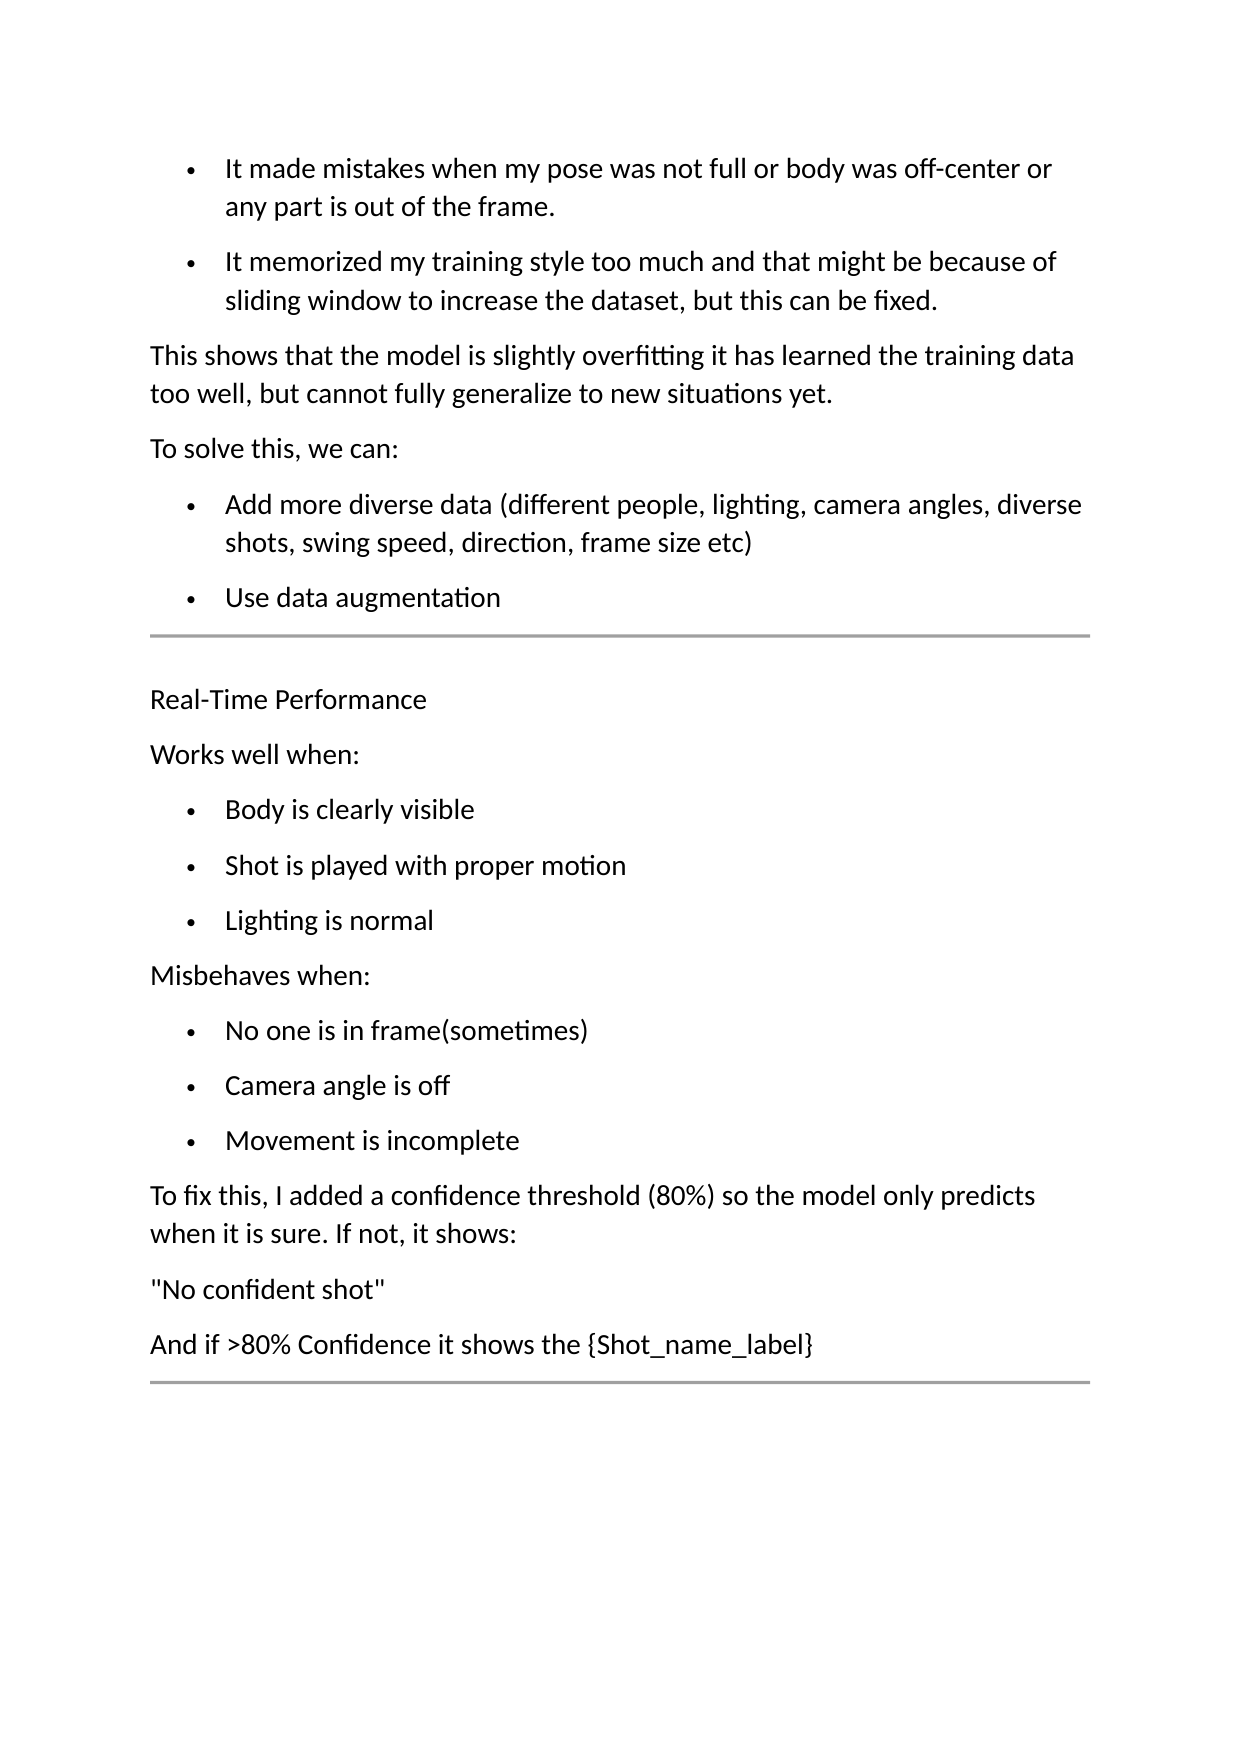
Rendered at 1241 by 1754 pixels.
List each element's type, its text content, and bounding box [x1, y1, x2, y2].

list No one is in frame(sometimes) [187, 1012, 1090, 1047]
text This shows that the model is slightly overfitting it has learned the training data too well, but cannot fully generalize to new situations yet. [150, 337, 1090, 411]
list Camera angle is off [187, 1067, 1090, 1103]
list Body is clearly visible [187, 791, 1090, 827]
list Lighting is normal [187, 902, 1090, 937]
list Shot is played with proper motion [187, 847, 1090, 882]
text "No confident shot" [150, 1271, 1090, 1306]
list It made mistakes when my pose was not full or body was off-center or any part is out of the frame. [187, 150, 1090, 224]
text Misbehaves when: [150, 957, 1090, 992]
list Movement is incomplete [187, 1122, 1090, 1158]
text To fix this, I added a confidence threshold (80%) so the model only predicts when it is sure. If not, it shows: [150, 1177, 1090, 1251]
text Works well when: [150, 736, 1090, 772]
list Add more diverse data (different people, lighting, camera angles, diverse shots, swing speed, direction, frame size etc) [187, 486, 1090, 560]
text To solve this, we can: [150, 431, 1090, 466]
text Real-Time Performance [150, 681, 1090, 717]
list Use data augmentation [187, 579, 1090, 615]
list It memorized my training style too much and that might be because of sliding window to increase the dataset, but this can be fixed. [187, 243, 1090, 318]
text And if >80% Confidence it shows the {Shot_name_label} [150, 1326, 1090, 1361]
